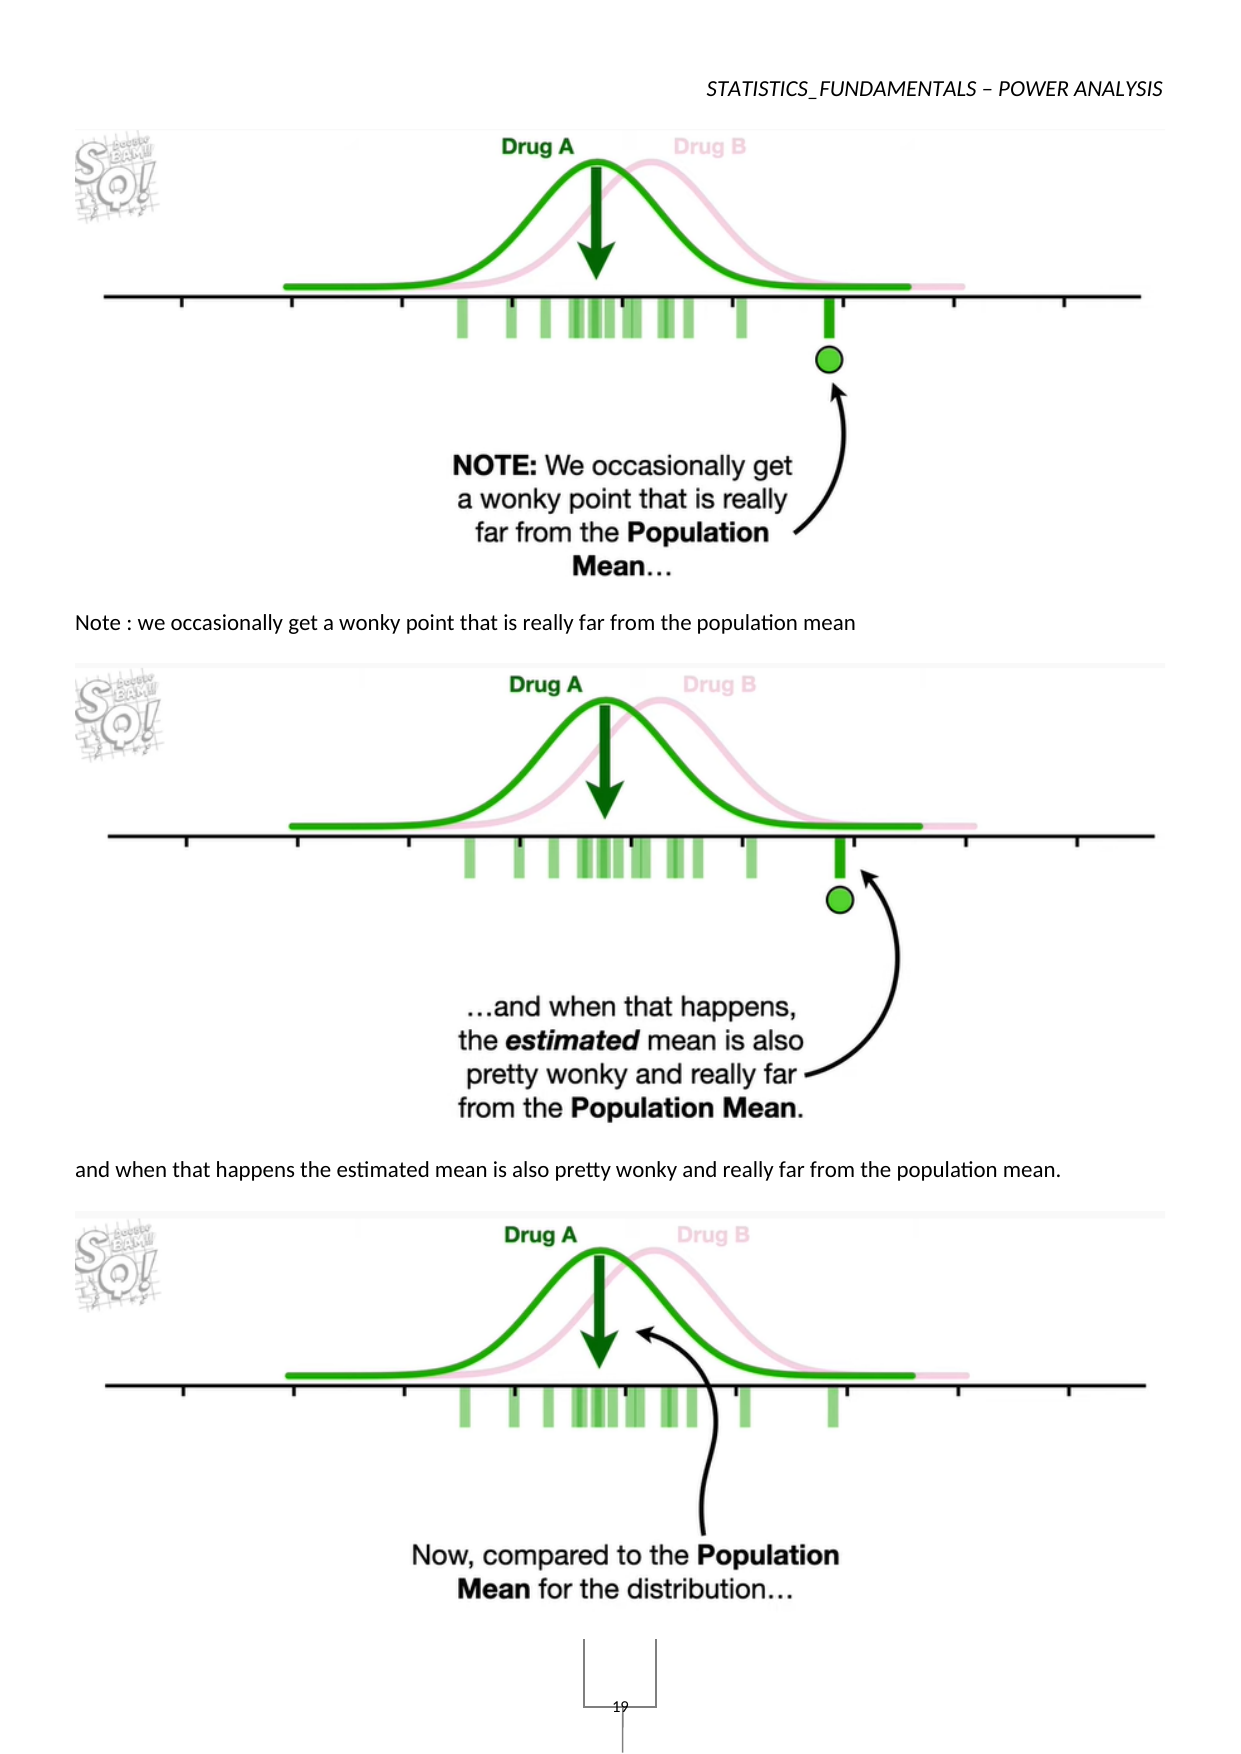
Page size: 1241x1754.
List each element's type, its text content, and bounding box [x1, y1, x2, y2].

picture [75, 1211, 1166, 1639]
picture [75, 663, 1166, 1156]
text Note : we occasionally get a wonky point that is really far from the population mean [75, 608, 1165, 636]
picture [75, 129, 1166, 608]
text and when that happens the estimated mean is also pretty wonky and really far from the population mean. [75, 1156, 1165, 1183]
